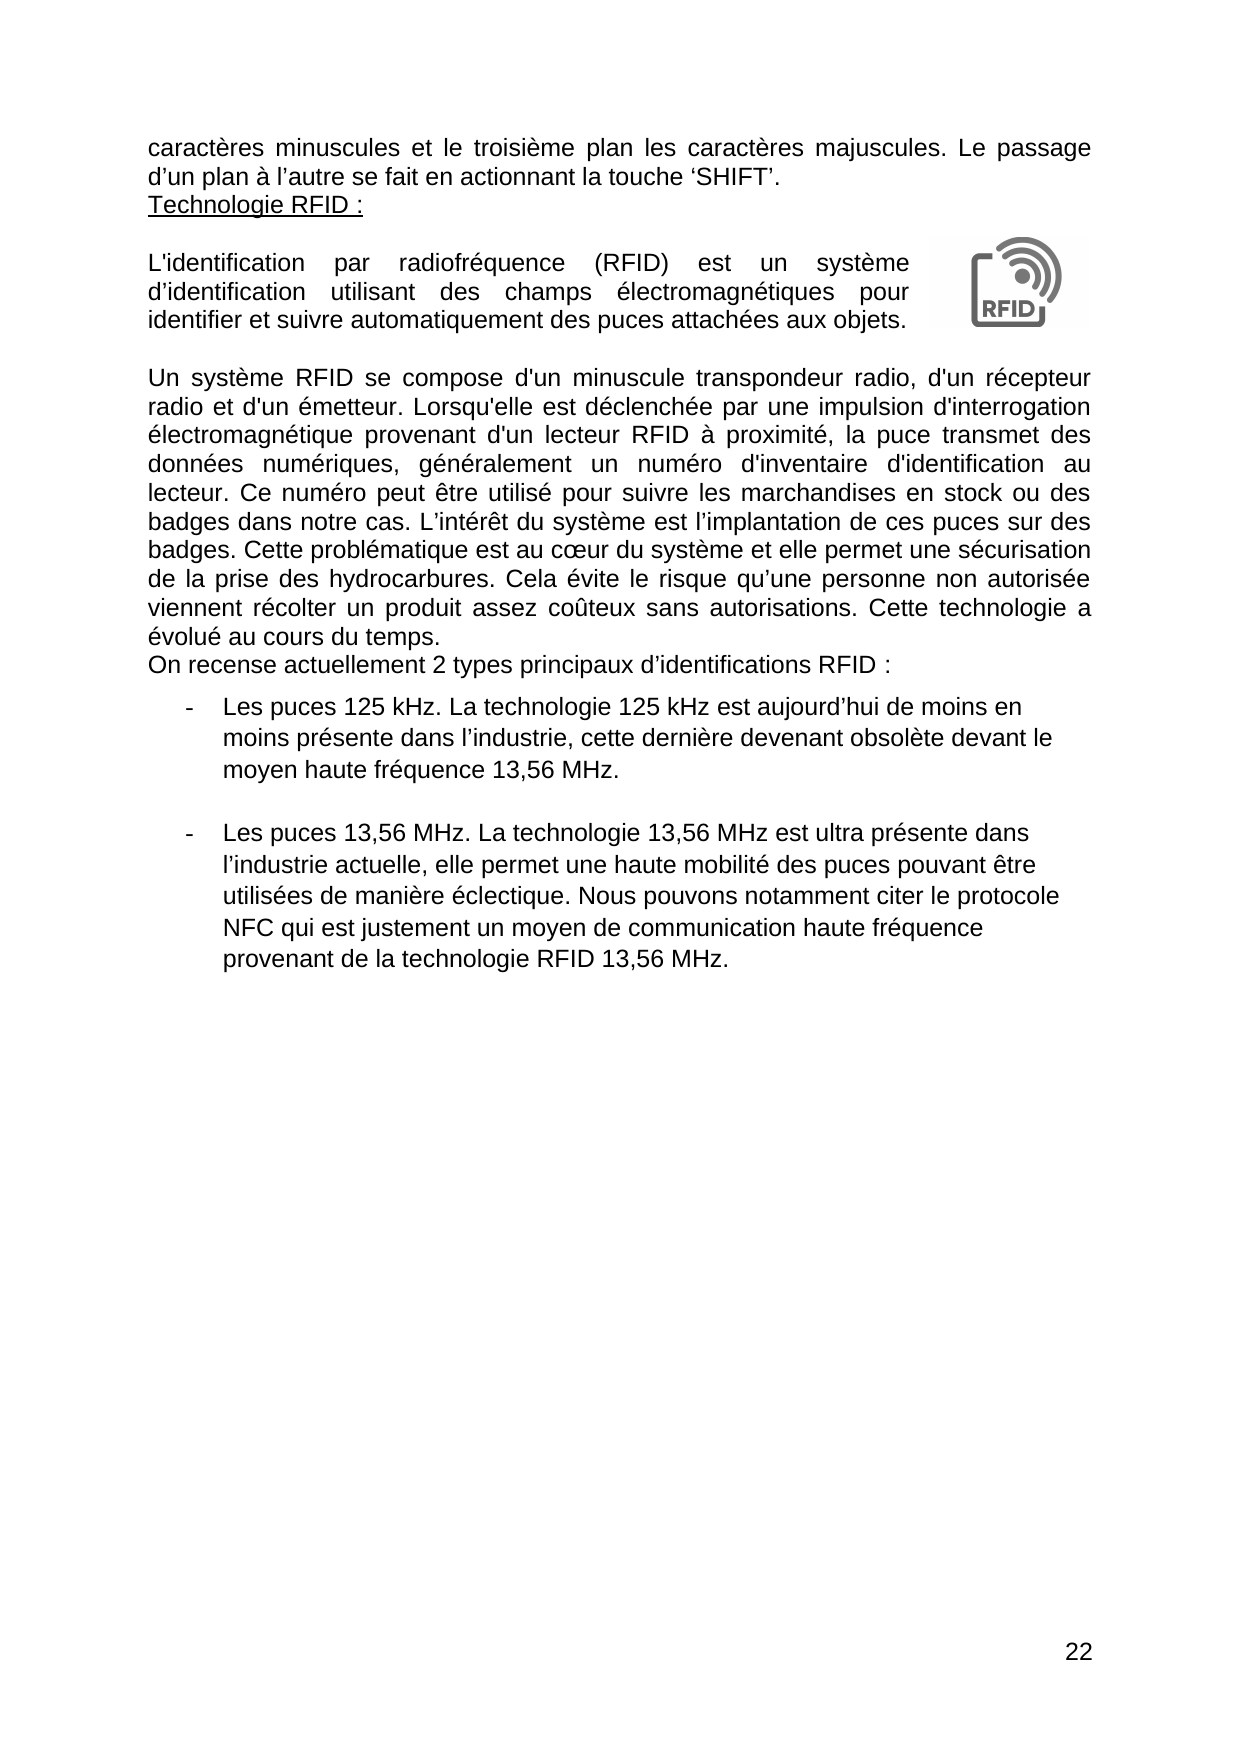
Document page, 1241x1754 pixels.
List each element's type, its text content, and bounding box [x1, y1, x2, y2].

list Les puces 13,56 MHz. La technologie 13,56 MHz est ultra présente dans l’industrie actuelle, elle permet une haute mobilité des puces pouvant être utilisées de manière éclectique. Nous pouvons notamment citer le protocole NFC qui est justement un moyen de communication haute fréquence provenant de la technologie RFID 13,56 MHz. [185, 818, 1093, 973]
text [148, 133, 1093, 190]
text Technologie RFID : [148, 190, 1093, 219]
list Les puces 125 kHz. La technologie 125 kHz est aujourd’hui de moins en moins présente dans l’industrie, cette dernière devenant obsolète devant le moyen haute fréquence 13,56 MHz. [185, 692, 1093, 784]
text On recense actuellement 2 types principaux d’identifications RFID : [148, 650, 1093, 679]
text L'identification par radiofréquence (RFID) est un système d’identification utilisant des champs électromagnétiques pour identifier et suivre automatiquement des puces attachées aux objets. [148, 248, 1093, 334]
picture [929, 237, 1089, 327]
text Un système RFID se compose d'un minuscule transpondeur radio, d'un récepteur radio et d'un émetteur. Lorsqu'elle est déclenchée par une impulsion d'interrogation électromagnétique provenant d'un lecteur RFID à proximité, la puce transmet des données numériques, généralement un numéro d'inventaire d'identification au lecteur. Ce numéro peut être utilisé pour suivre les marchandises en stock ou des badges dans notre cas. L’intérêt du système est l’implantation de ces puces sur des badges. Cette problématique est au cœur du système et elle permet une sécurisation de la prise des hydrocarbures. Cela évite le risque qu’une personne non autorisée viennent récolter un produit assez coûteux sans autorisations. Cette technologie a évolué au cours du temps. [148, 363, 1093, 650]
